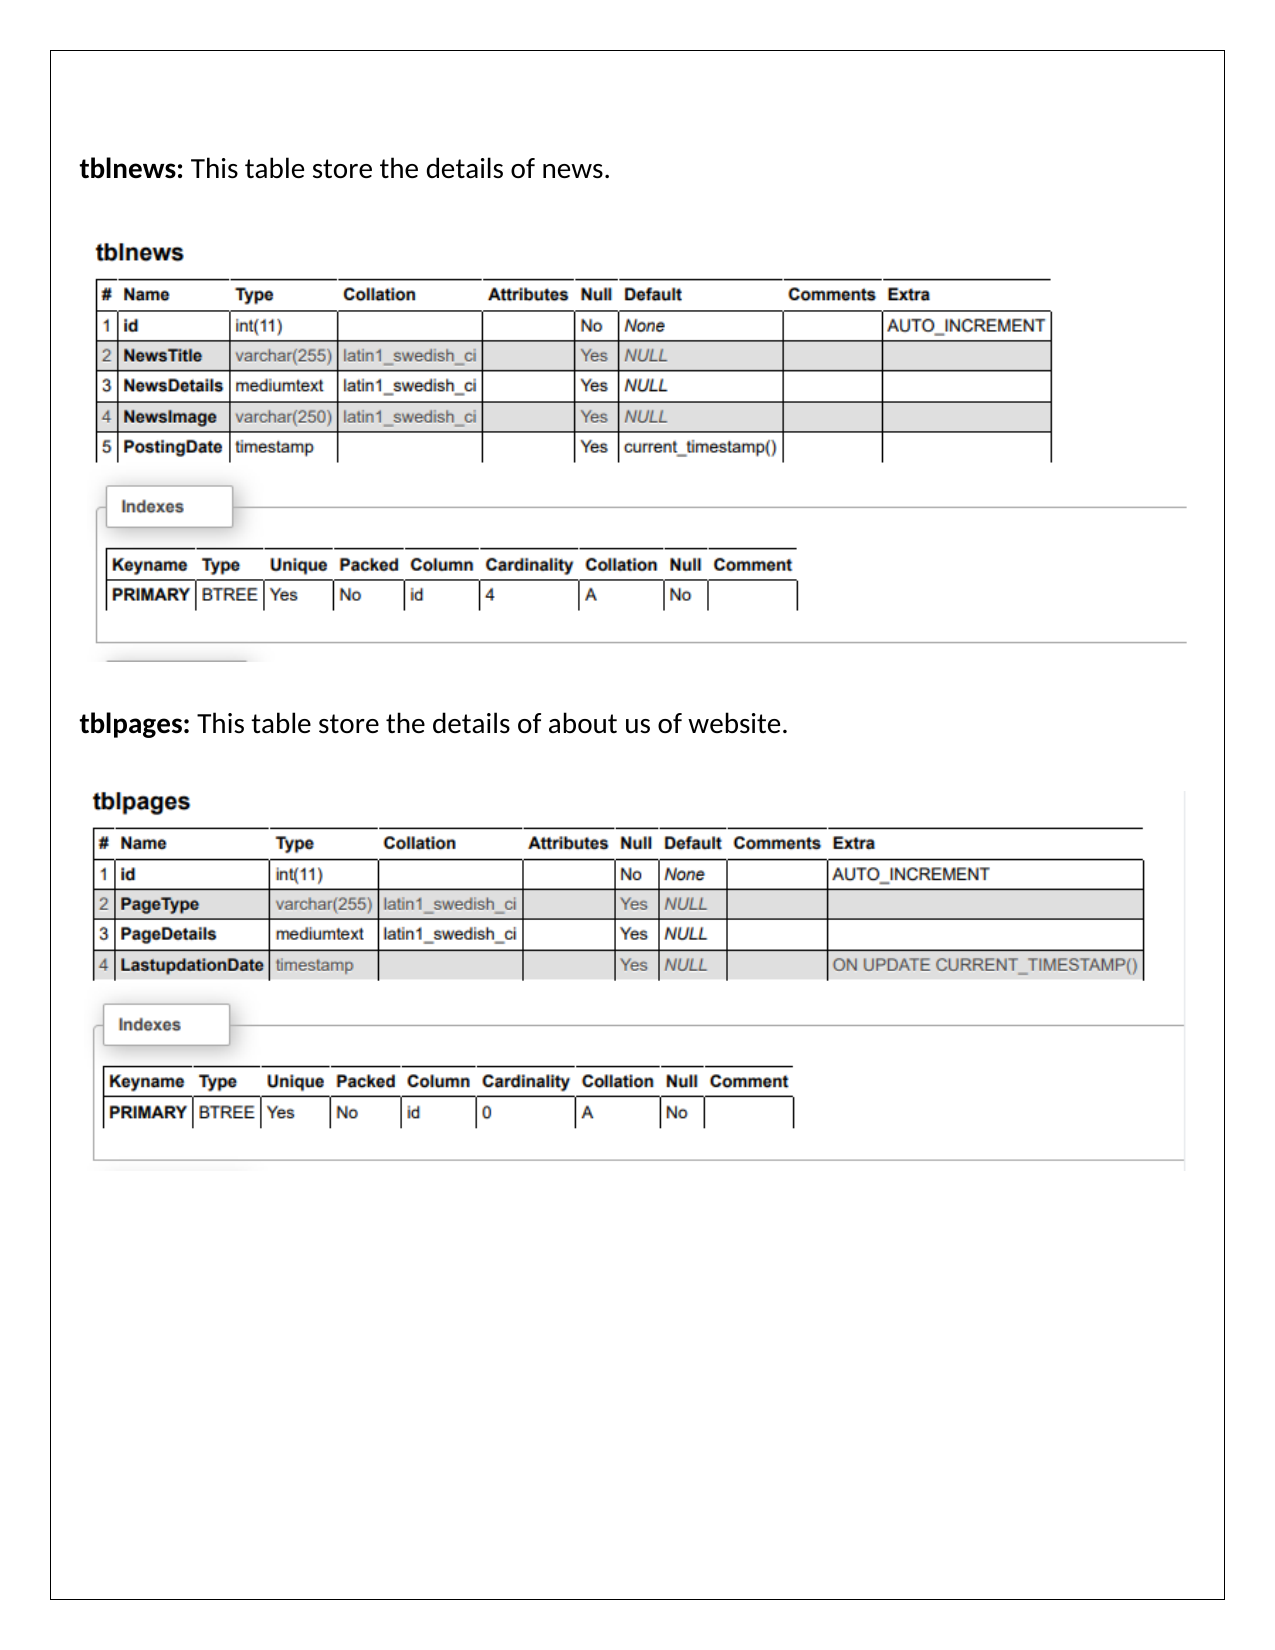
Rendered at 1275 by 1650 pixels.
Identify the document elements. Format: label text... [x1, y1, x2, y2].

picture [79, 791, 1187, 1171]
text tblnews: This table store the details of news. [79, 150, 1196, 186]
text tblpages: This table store the details of about us of website. [79, 705, 1196, 741]
picture [79, 236, 1187, 662]
